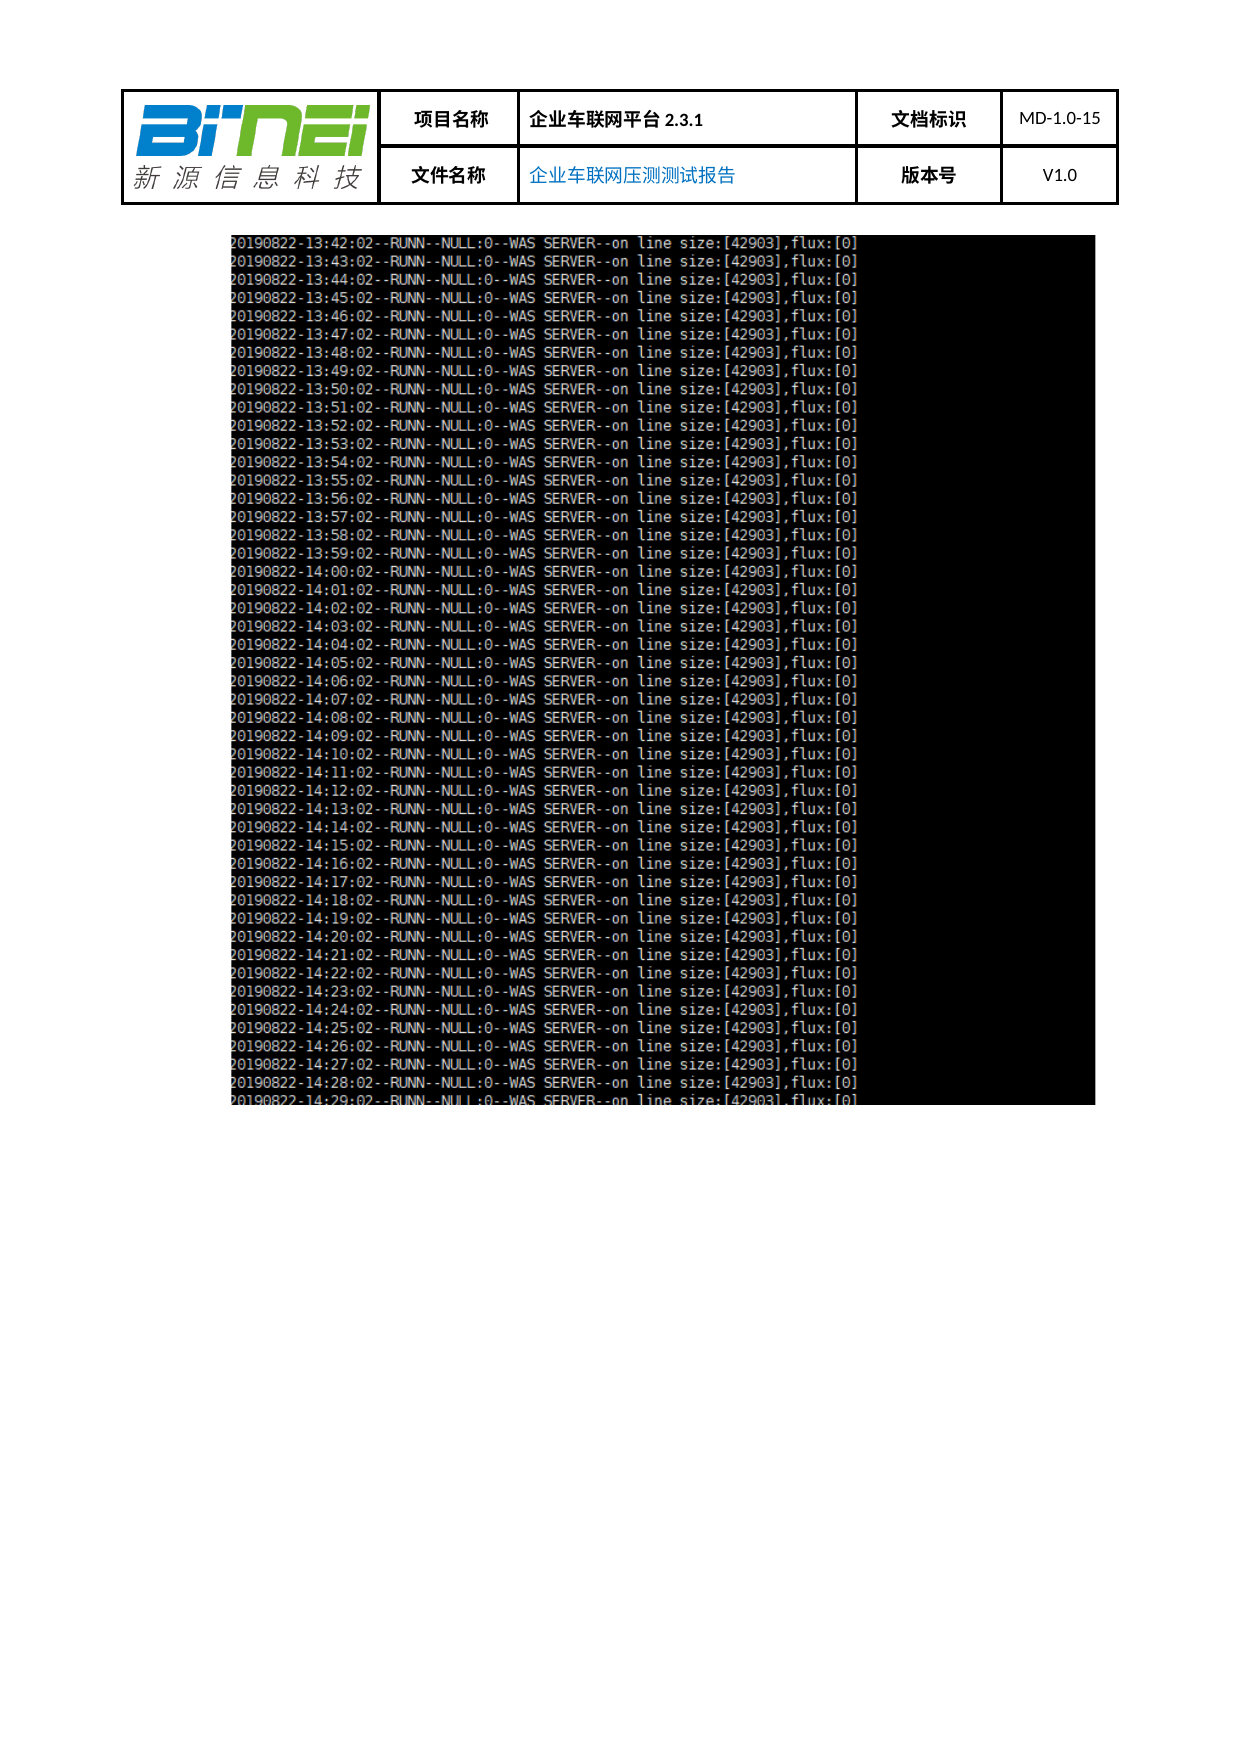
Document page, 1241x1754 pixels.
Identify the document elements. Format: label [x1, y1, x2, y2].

picture [133, 105, 370, 189]
picture [231, 235, 1096, 1105]
